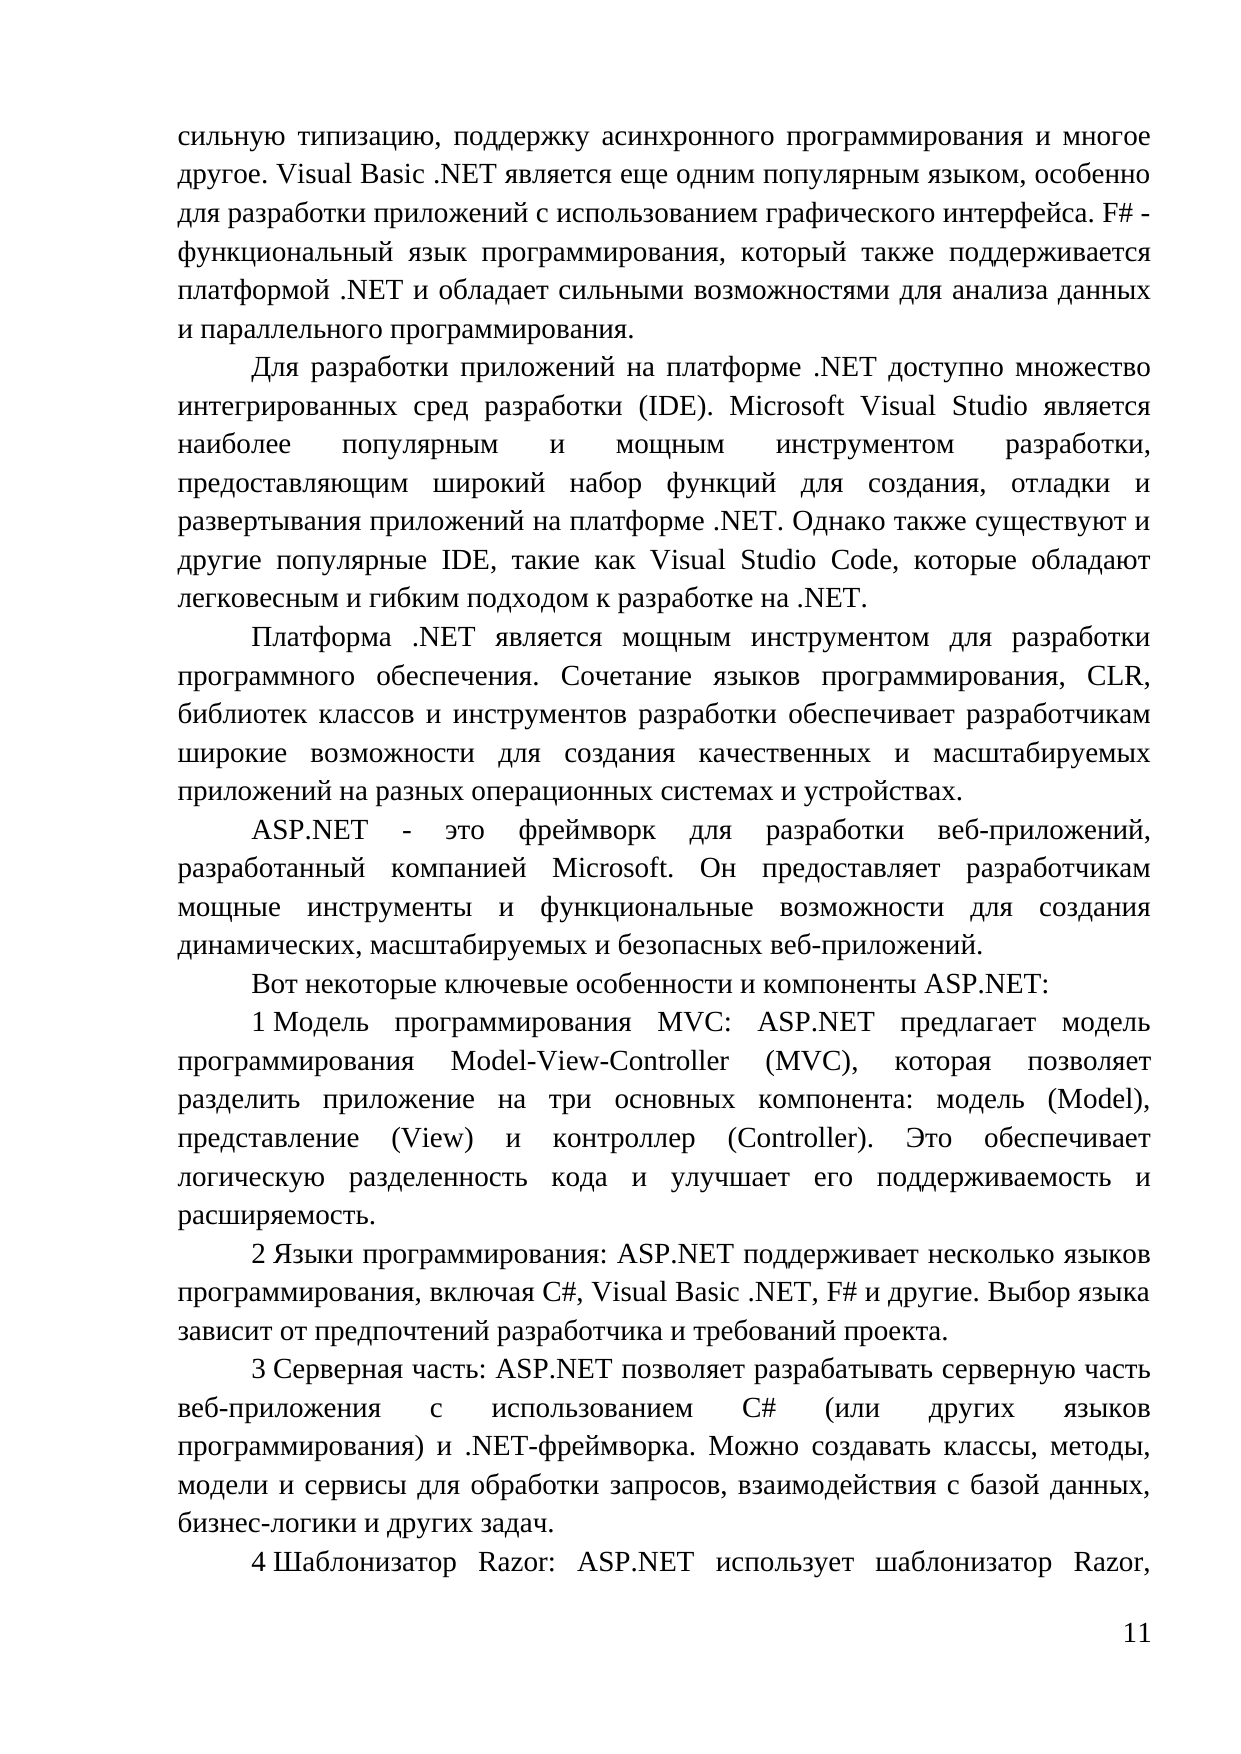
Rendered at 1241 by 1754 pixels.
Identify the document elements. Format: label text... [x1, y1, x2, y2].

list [177, 1544, 1152, 1578]
text ASP.NET - это фреймворк для разработки веб-приложений, разработанный компанией Microsoft. Он предоставляет разработчикам мощные инструменты и функциональные возможности для создания динамических, масштабируемых и безопасных веб-приложений. [177, 812, 1152, 961]
list Серверная часть: ASP.NET позволяет разрабатывать серверную часть веб-приложения с использованием C# (или других языков программирования) и .NET-фреймворка. Можно создавать классы, методы, модели и сервисы для обработки запросов, взаимодействия с базой данных, бизнес-логики и других задач. [177, 1351, 1152, 1539]
text Платформа .NET является мощным инструментом для разработки программного обеспечения. Сочетание языков программирования, CLR, библиотек классов и инструментов разработки обеспечивает разработчикам широкие возможности для создания качественных и масштабируемых приложений на разных операционных системах и устройствах. [177, 619, 1152, 807]
text Вот некоторые ключевые особенности и компоненты ASP.NET: [177, 966, 1152, 999]
text Для разработки приложений на платформе .NET доступно множество интегрированных сред разработки (IDE). Microsoft Visual Studio является наиболее популярным и мощным инструментом разработки, предоставляющим широкий набор функций для создания, отладки и развертывания приложений на платформе .NET. Однако также существуют и другие популярные IDE, такие как Visual Studio Code, которые обладают легковесным и гибким подходом к разработке на .NET. [177, 349, 1152, 614]
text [177, 118, 1152, 344]
list Модель программирования MVC: ASP.NET предлагает модель программирования Model-View-Controller (MVC), которая позволяет разделить приложение на три основных компонента: модель (Model), представление (View) и контроллер (Controller). Это обеспечивает логическую разделенность кода и улучшает его поддерживаемость и расширяемость. [177, 1004, 1152, 1231]
list Языки программирования: ASP.NET поддерживает несколько языков программирования, включая C#, Visual Basic .NET, F# и другие. Выбор языка зависит от предпочтений разработчика и требований проекта. [177, 1236, 1152, 1346]
